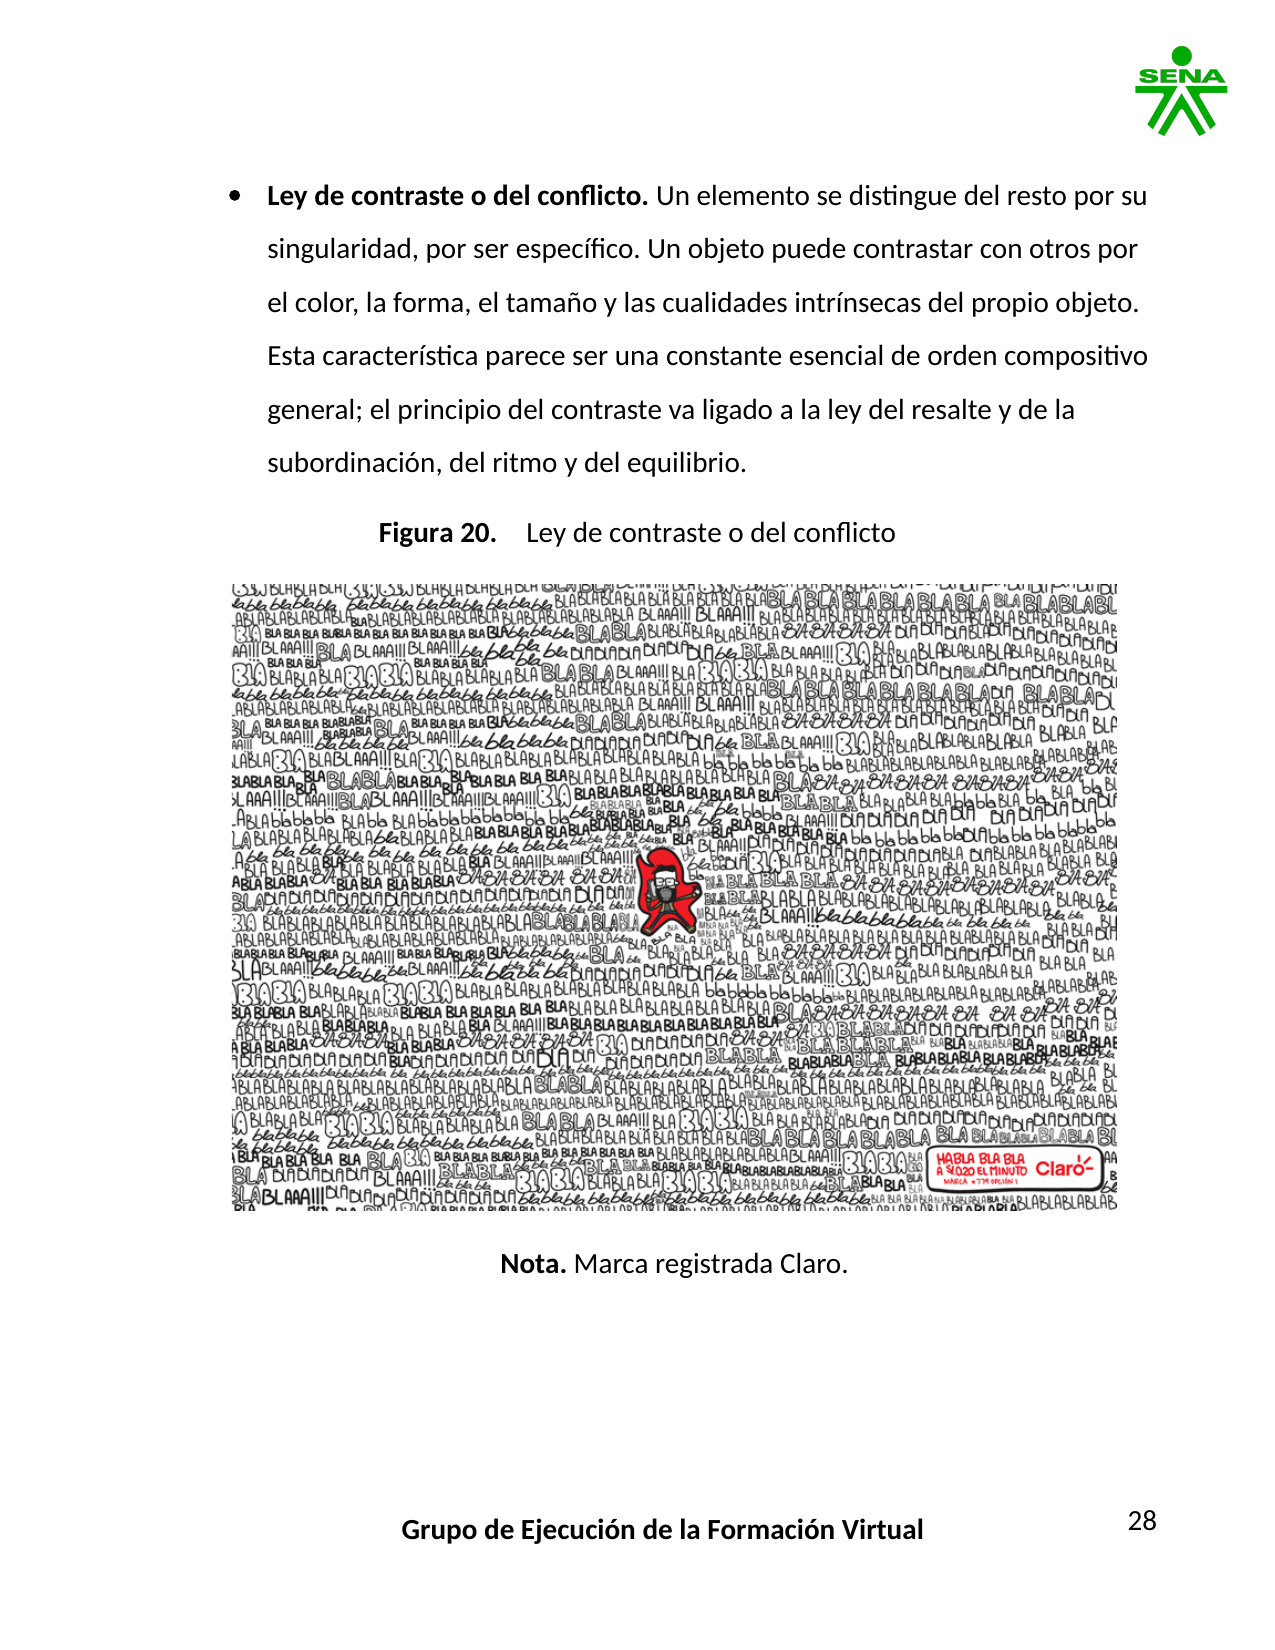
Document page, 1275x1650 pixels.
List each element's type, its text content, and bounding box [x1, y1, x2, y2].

text Ley de contraste o del conflicto [118, 514, 1157, 550]
picture [1135, 46, 1228, 136]
list Ley de contraste o del conflicto. Un elemento se distingue del resto por su singularidad, por ser específico. Un objeto puede contrastar con otros por el color, la forma, el tamaño y las cualidades intrínsecas del propio objeto. Esta característica parece ser una constante esencial de orden compositivo general; el principio del contraste va ligado a la ley del resalte y de la subordinación, del ritmo y del equilibrio. [229, 177, 1157, 480]
picture [231, 584, 1117, 1211]
text Nota. Marca registrada Claro. [118, 1245, 1157, 1281]
